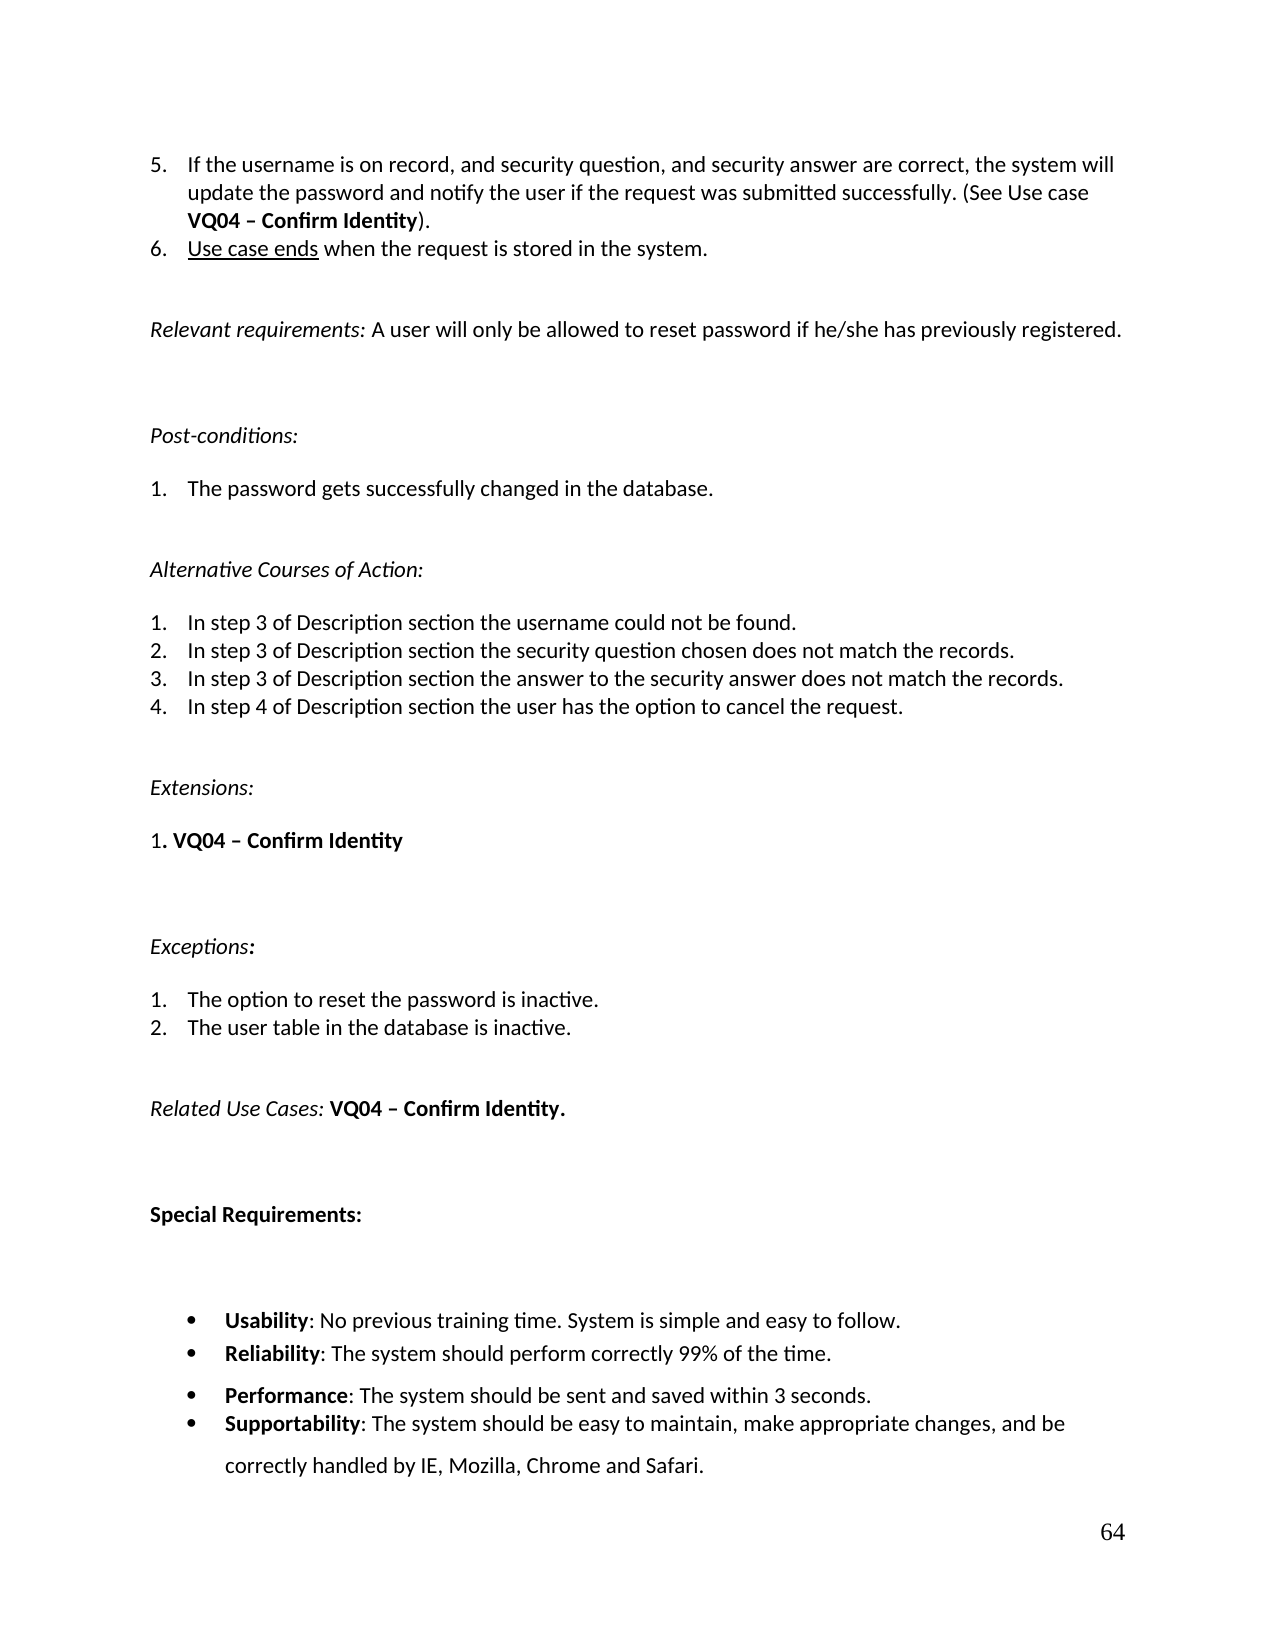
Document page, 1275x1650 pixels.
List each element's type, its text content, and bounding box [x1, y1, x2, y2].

list Performance: The system should be sent and saved within 3 seconds. [187, 1381, 1125, 1409]
text Relevant requirements: A user will only be allowed to reset password if he/she has previously registered. [150, 315, 1125, 343]
text Related Use Cases: VQ04 – Confirm Identity. [150, 1094, 1125, 1122]
list Usability: No previous training time. System is simple and easy to follow. [187, 1307, 1125, 1334]
text Extensions: [150, 773, 1125, 801]
list In step 3 of Description section the security question chosen does not match the records. [150, 636, 1125, 664]
list Use case ends when the request is stored in the system. [150, 234, 1125, 262]
text Alternative Courses of Action: [150, 555, 1125, 583]
list If the username is on record, and security question, and security answer are correct, the system will update the password and notify the user if the request was submitted successfully. (See Use case VQ04 – Confirm Identity). [150, 150, 1125, 234]
list The user table in the database is inactive. [150, 1013, 1125, 1041]
list In step 3 of Description section the answer to the security answer does not match the records. [150, 664, 1125, 692]
text Exceptions: [150, 932, 1125, 960]
text 1. VQ04 – Confirm Identity [150, 826, 1125, 854]
list In step 4 of Description section the user has the option to cancel the request. [150, 692, 1125, 720]
list In step 3 of Description section the username could not be found. [150, 608, 1125, 636]
list The option to reset the password is inactive. [150, 985, 1125, 1013]
list The password gets successfully changed in the database. [150, 474, 1125, 502]
text Post-conditions: [150, 421, 1125, 449]
list Supportability: The system should be easy to maintain, make appropriate changes, and be correctly handled by IE, Mozilla, Chrome and Safari. [187, 1409, 1125, 1479]
text Special Requirements: [150, 1201, 1125, 1228]
list Reliability: The system should perform correctly 99% of the time. [187, 1339, 1125, 1367]
